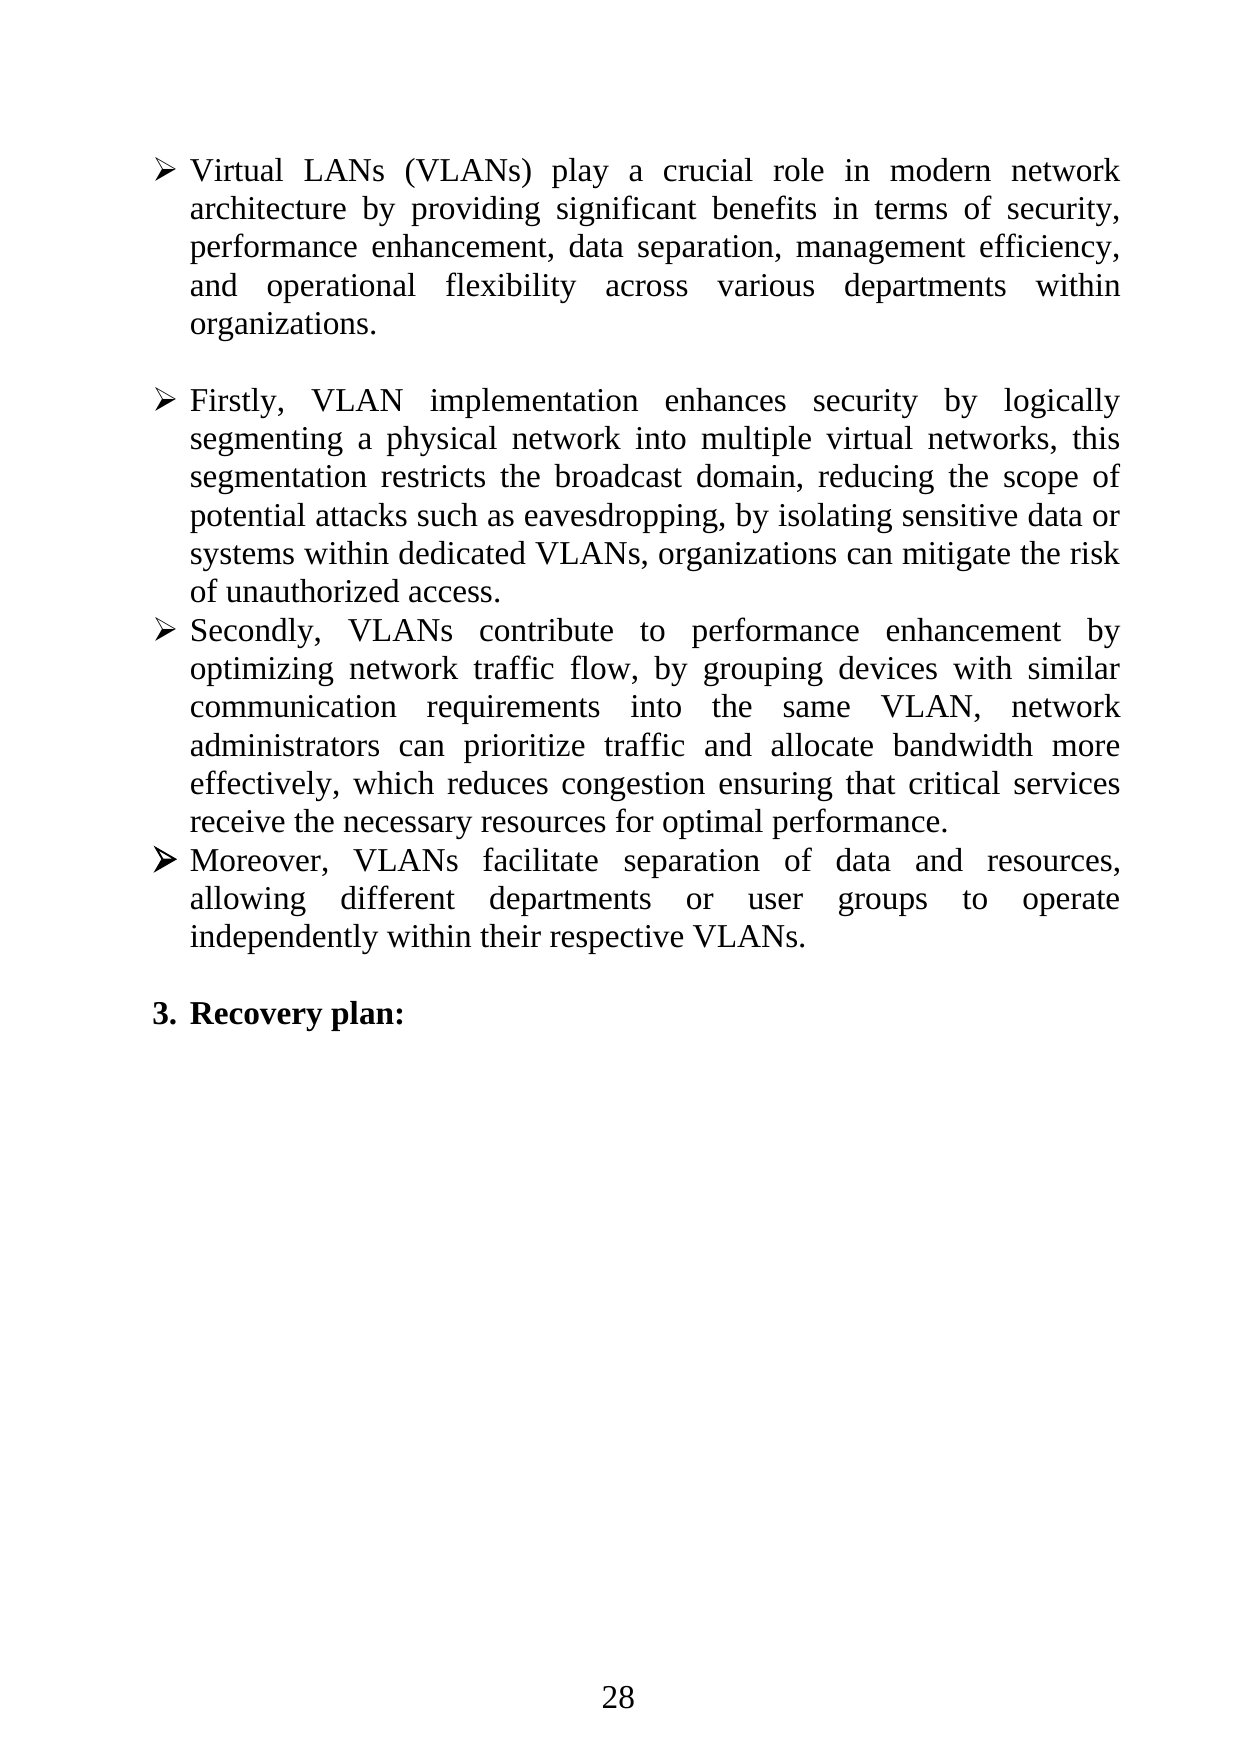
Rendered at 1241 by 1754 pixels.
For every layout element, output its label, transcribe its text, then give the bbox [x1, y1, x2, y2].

list Recovery plan: [152, 993, 1121, 1032]
list Moreover, VLANs facilitate separation of data and resources, allowing different departments or user groups to operate independently within their respective VLANs. [152, 840, 1121, 955]
list Virtual LANs (VLANs) play a crucial role in modern network architecture by providing significant benefits in terms of security, performance enhancement, data separation, management efficiency, and operational flexibility across various departments within organizations. [152, 150, 1121, 342]
list Firstly, VLAN implementation enhances security by logically segmenting a physical network into multiple virtual networks, this segmentation restricts the broadcast domain, reducing the scope of potential attacks such as eavesdropping, by isolating sensitive data or systems within dedicated VLANs, organizations can mitigate the risk of unauthorized access. [152, 380, 1121, 610]
list Secondly, VLANs contribute to performance enhancement by optimizing network traffic flow, by grouping devices with similar communication requirements into the same VLAN, network administrators can prioritize traffic and allocate bandwidth more effectively, which reduces congestion ensuring that critical services receive the necessary resources for optimal performance. [152, 610, 1121, 840]
